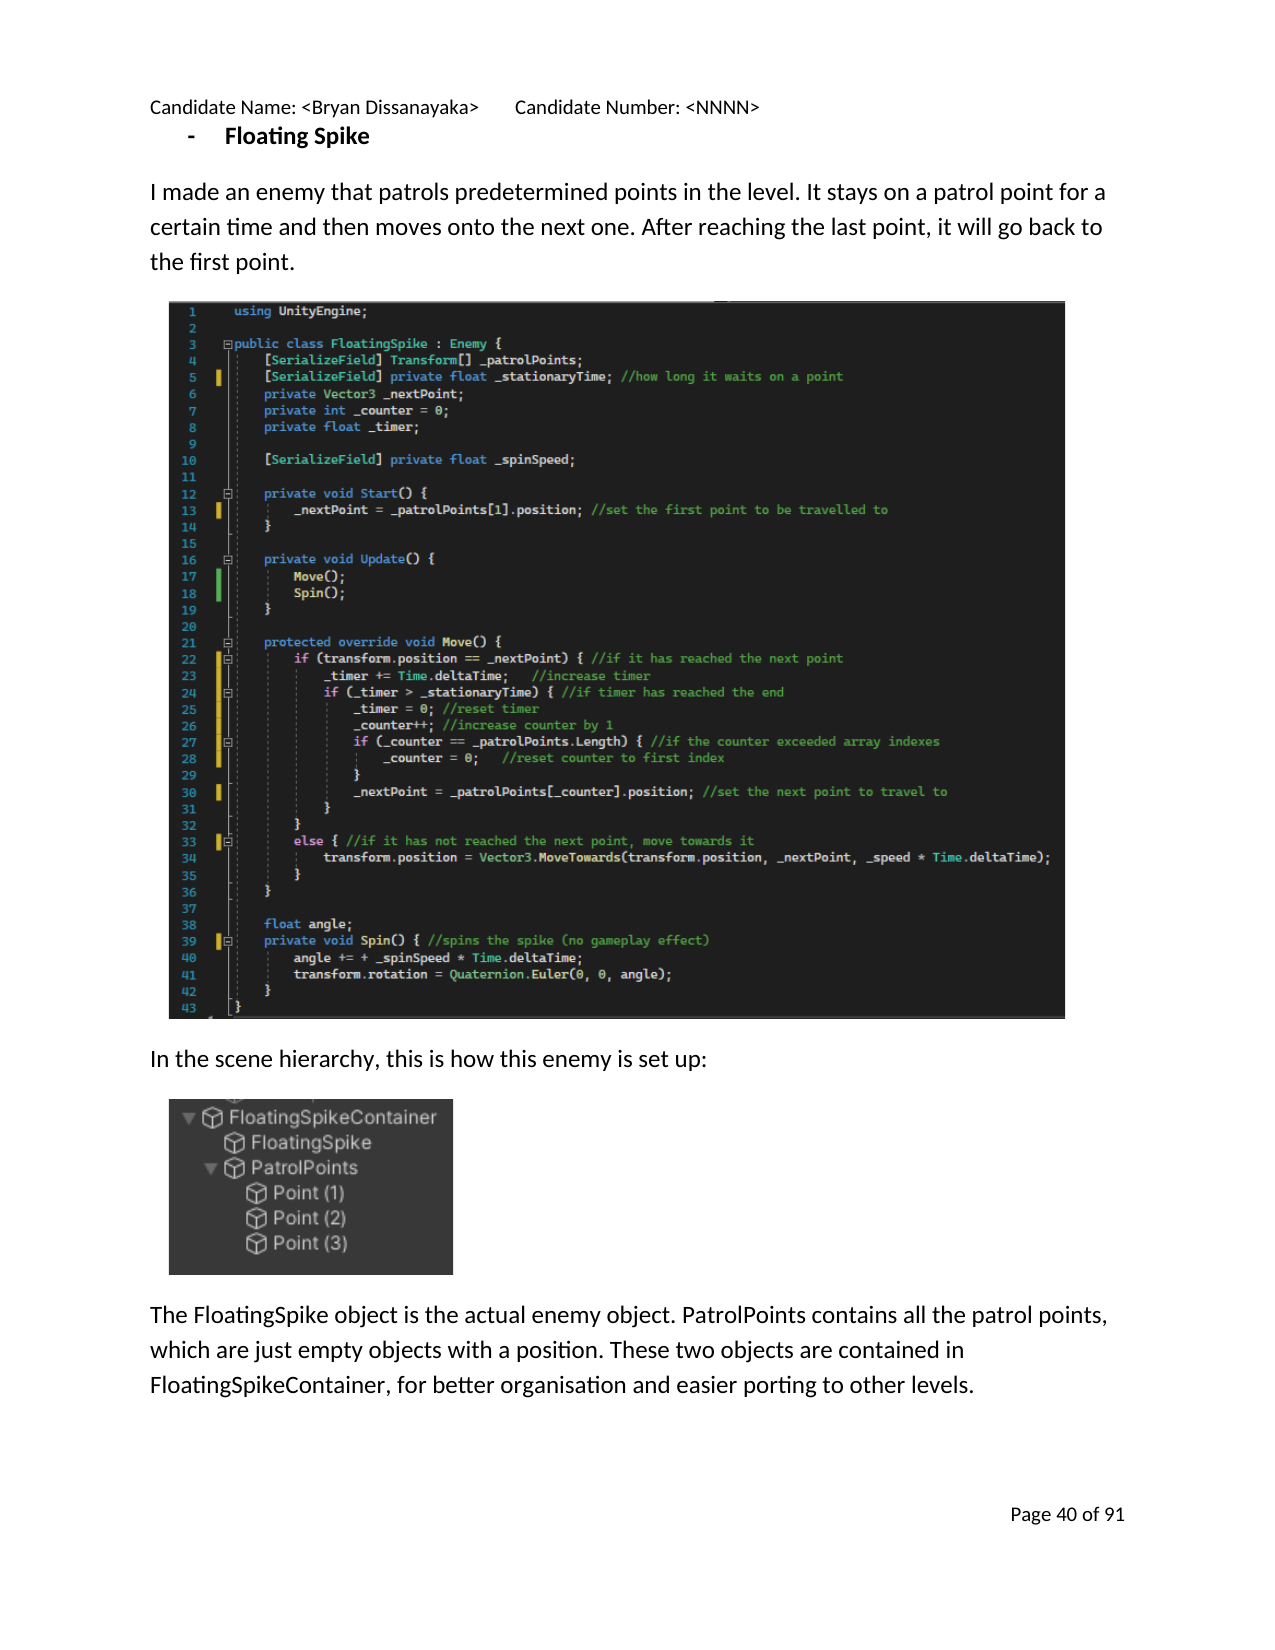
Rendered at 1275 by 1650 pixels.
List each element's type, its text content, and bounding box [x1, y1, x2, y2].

text In the scene hierarchy, this is how this enemy is set up: [150, 1043, 1125, 1074]
text The FloatingSpike object is the actual enemy object. PatrolPoints contains all the patrol points, which are just empty objects with a position. These two objects are contained in FloatingSpikeContainer, for better organisation and easier porting to other levels. [150, 1299, 1125, 1399]
list Floating Spike [187, 120, 1125, 151]
text I made an enemy that patrols predetermined points in the level. It stays on a patrol point for a certain time and then moves onto the next one. After reaching the last point, it will go back to the first point. [150, 176, 1125, 276]
